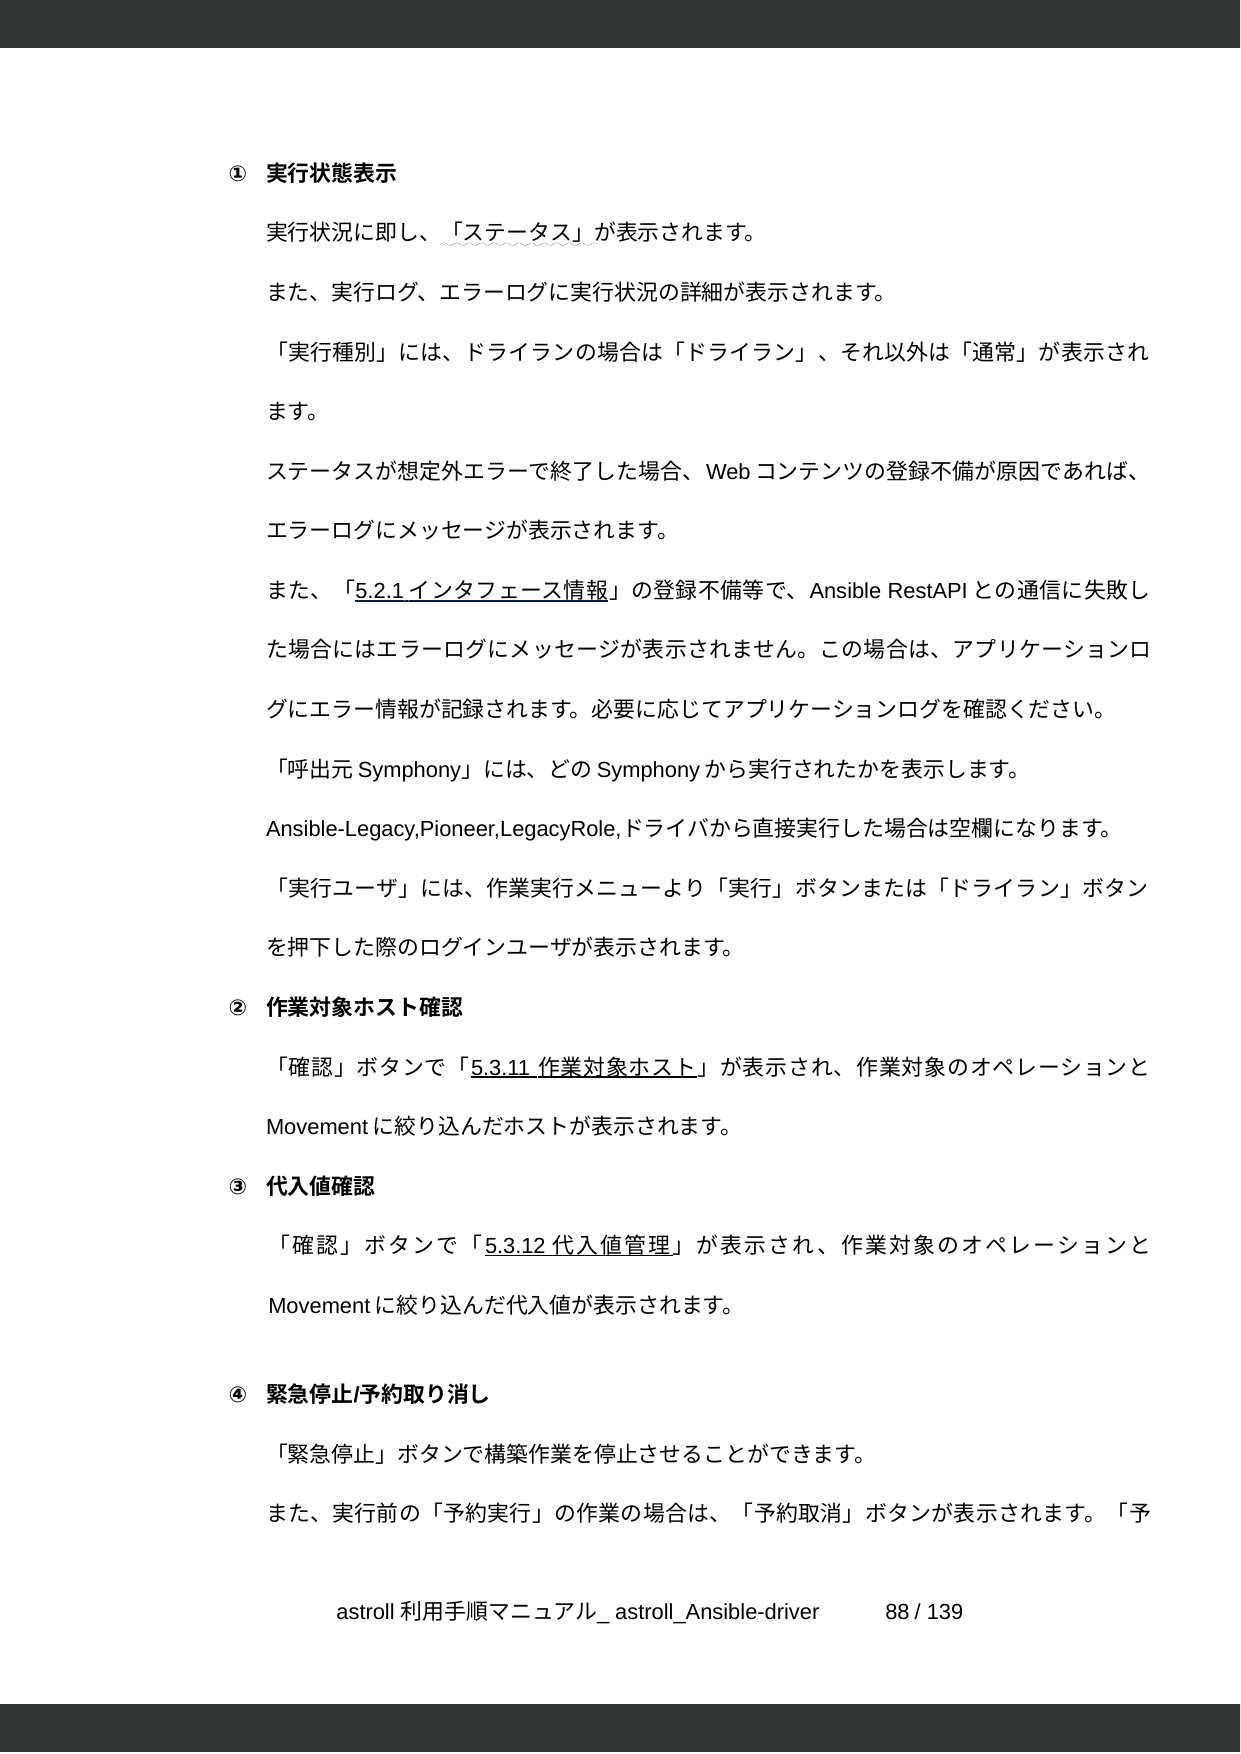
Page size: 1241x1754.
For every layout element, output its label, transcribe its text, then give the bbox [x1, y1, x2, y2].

list Ansible-Legacy,Pioneer,LegacyRole,ドライバから直接実行した場合は空欄になります。 [266, 797, 1152, 857]
list 「緊急停止」ボタンで構築作業を停止させることができます。 [266, 1423, 1152, 1482]
list 作業対象ホスト確認 [228, 976, 1152, 1036]
picture [0, 0, 1241, 48]
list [266, 1482, 1152, 1542]
text 「確認」ボタンで「5.3.12代入値管理」が表示され、作業対象のオペレーションとMovementに絞り込んだ代入値が表示されます。 [268, 1214, 1152, 1333]
list 緊急停止/予約取り消し [228, 1363, 1152, 1423]
list 「呼出元Symphony」には、どのSymphonyから実行されたかを表示します。 [266, 738, 1152, 797]
list 「実行ユーザ」には、作業実行メニューより「実行」ボタンまたは「ドライラン」ボタンを押下した際のログインユーザが表示されます。 [266, 857, 1152, 976]
list 代入値確認 [228, 1155, 1152, 1214]
picture [0, 1704, 1241, 1752]
list 「確認」ボタンで「5.3.11 作業対象ホスト」が表示され、作業対象のオペレーションとMovementに絞り込んだホストが表示されます。 [266, 1036, 1152, 1155]
list また、実行ログ、エラーログに実行状況の詳細が表示されます。 [266, 261, 1152, 321]
list 実行状態表示 実行状況に即し、「ステータス」が表示されます。 [228, 142, 1152, 261]
list 「実行種別」には、ドライランの場合は「ドライラン」、それ以外は「通常」が表示されます。 ステータスが想定外エラーで終了した場合、Webコンテンツの登録不備が原因であれば、エラーログにメッセージが表示されます。 また、「5.2.1インタフェース情報」の登録不備等で、Ansible RestAPIとの通信に失敗した場合にはエラーログにメッセージが表示されません。この場合は、アプリケーションログにエラー情報が記録されます。必要に応じてアプリケーションログを確認ください。 [266, 321, 1152, 738]
